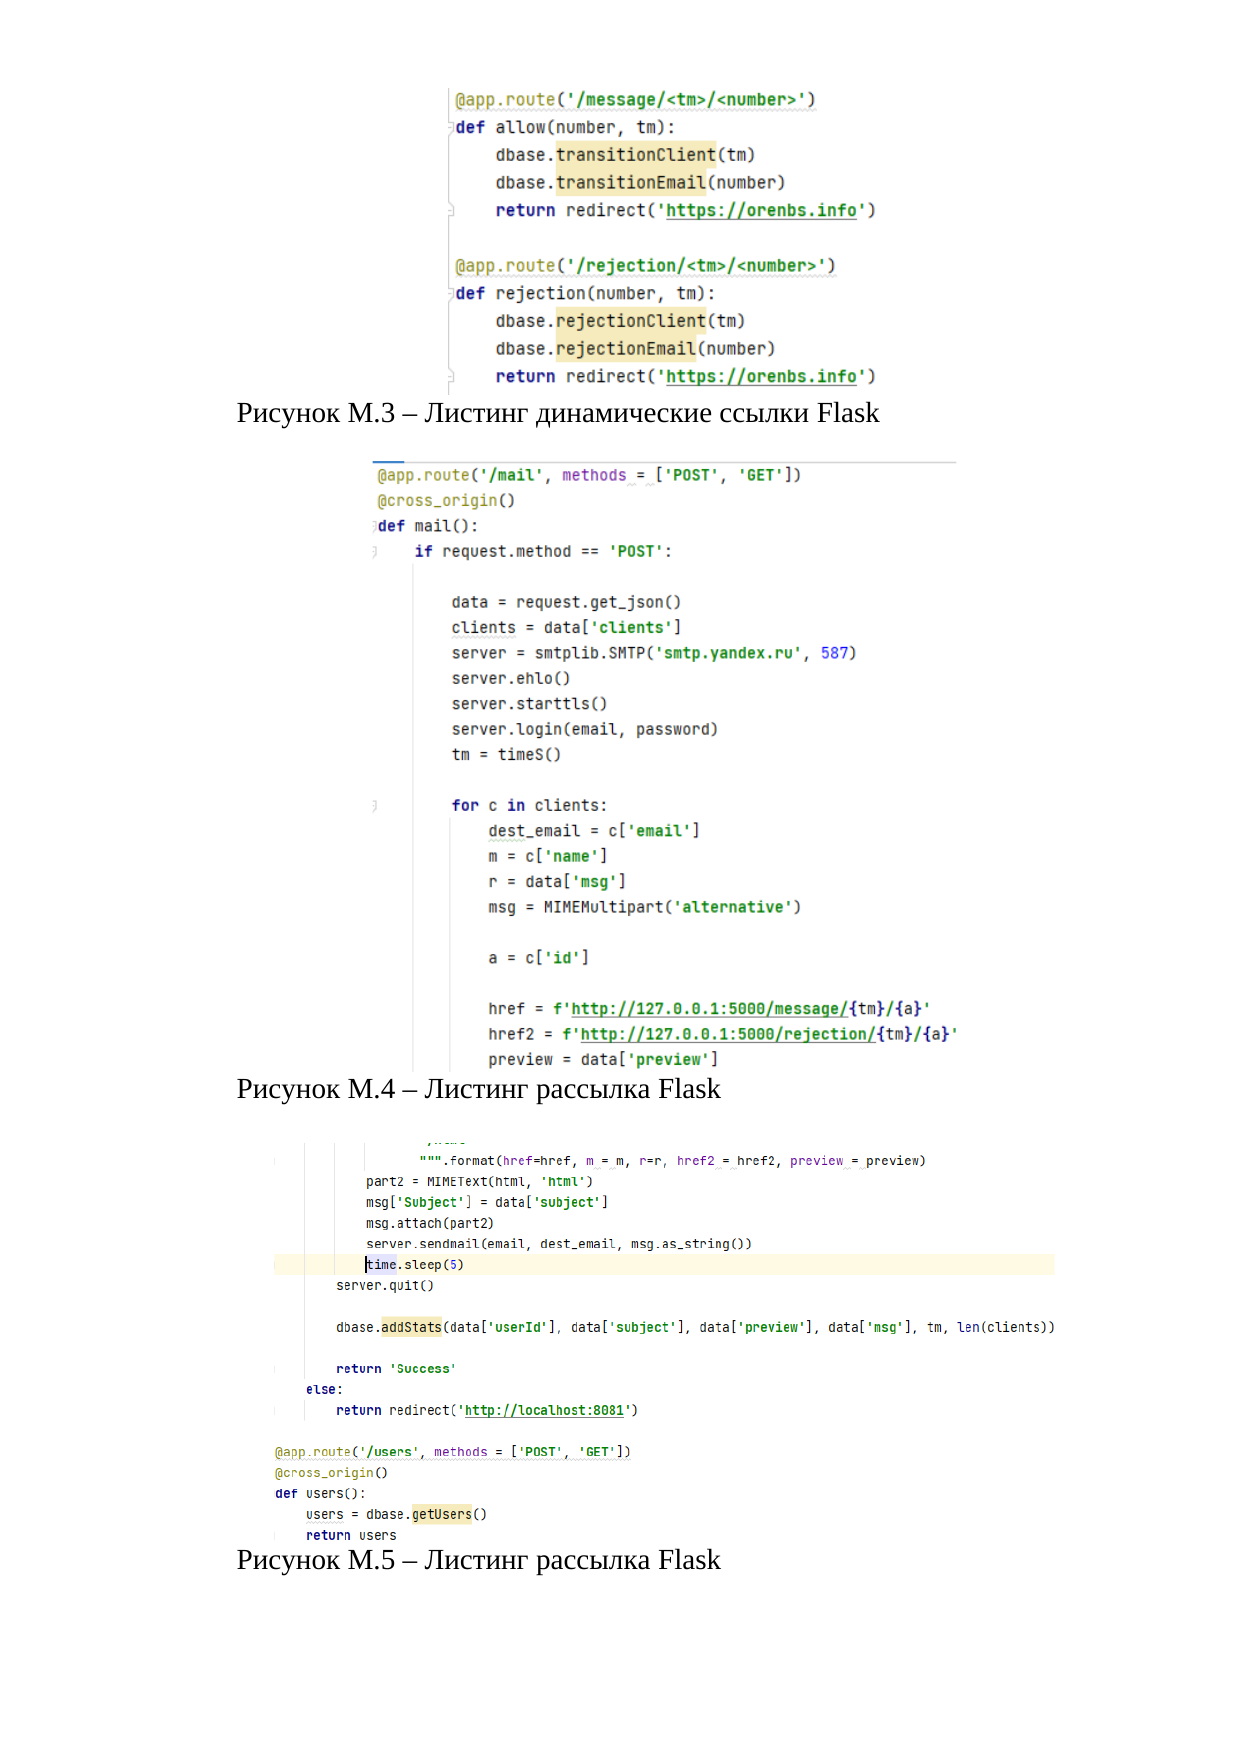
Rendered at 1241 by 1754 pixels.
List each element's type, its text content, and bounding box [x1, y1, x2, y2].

picture [372, 461, 957, 1072]
picture [448, 88, 881, 395]
picture [274, 1143, 1055, 1542]
text Рисунок М.3 – Листинг динамические ссылки Flask [148, 395, 1181, 428]
text Рисунок М.4 – Листинг рассылка Flask [148, 1071, 1181, 1105]
text Рисунок М.5 – Листинг рассылка Flask [148, 1542, 1181, 1575]
